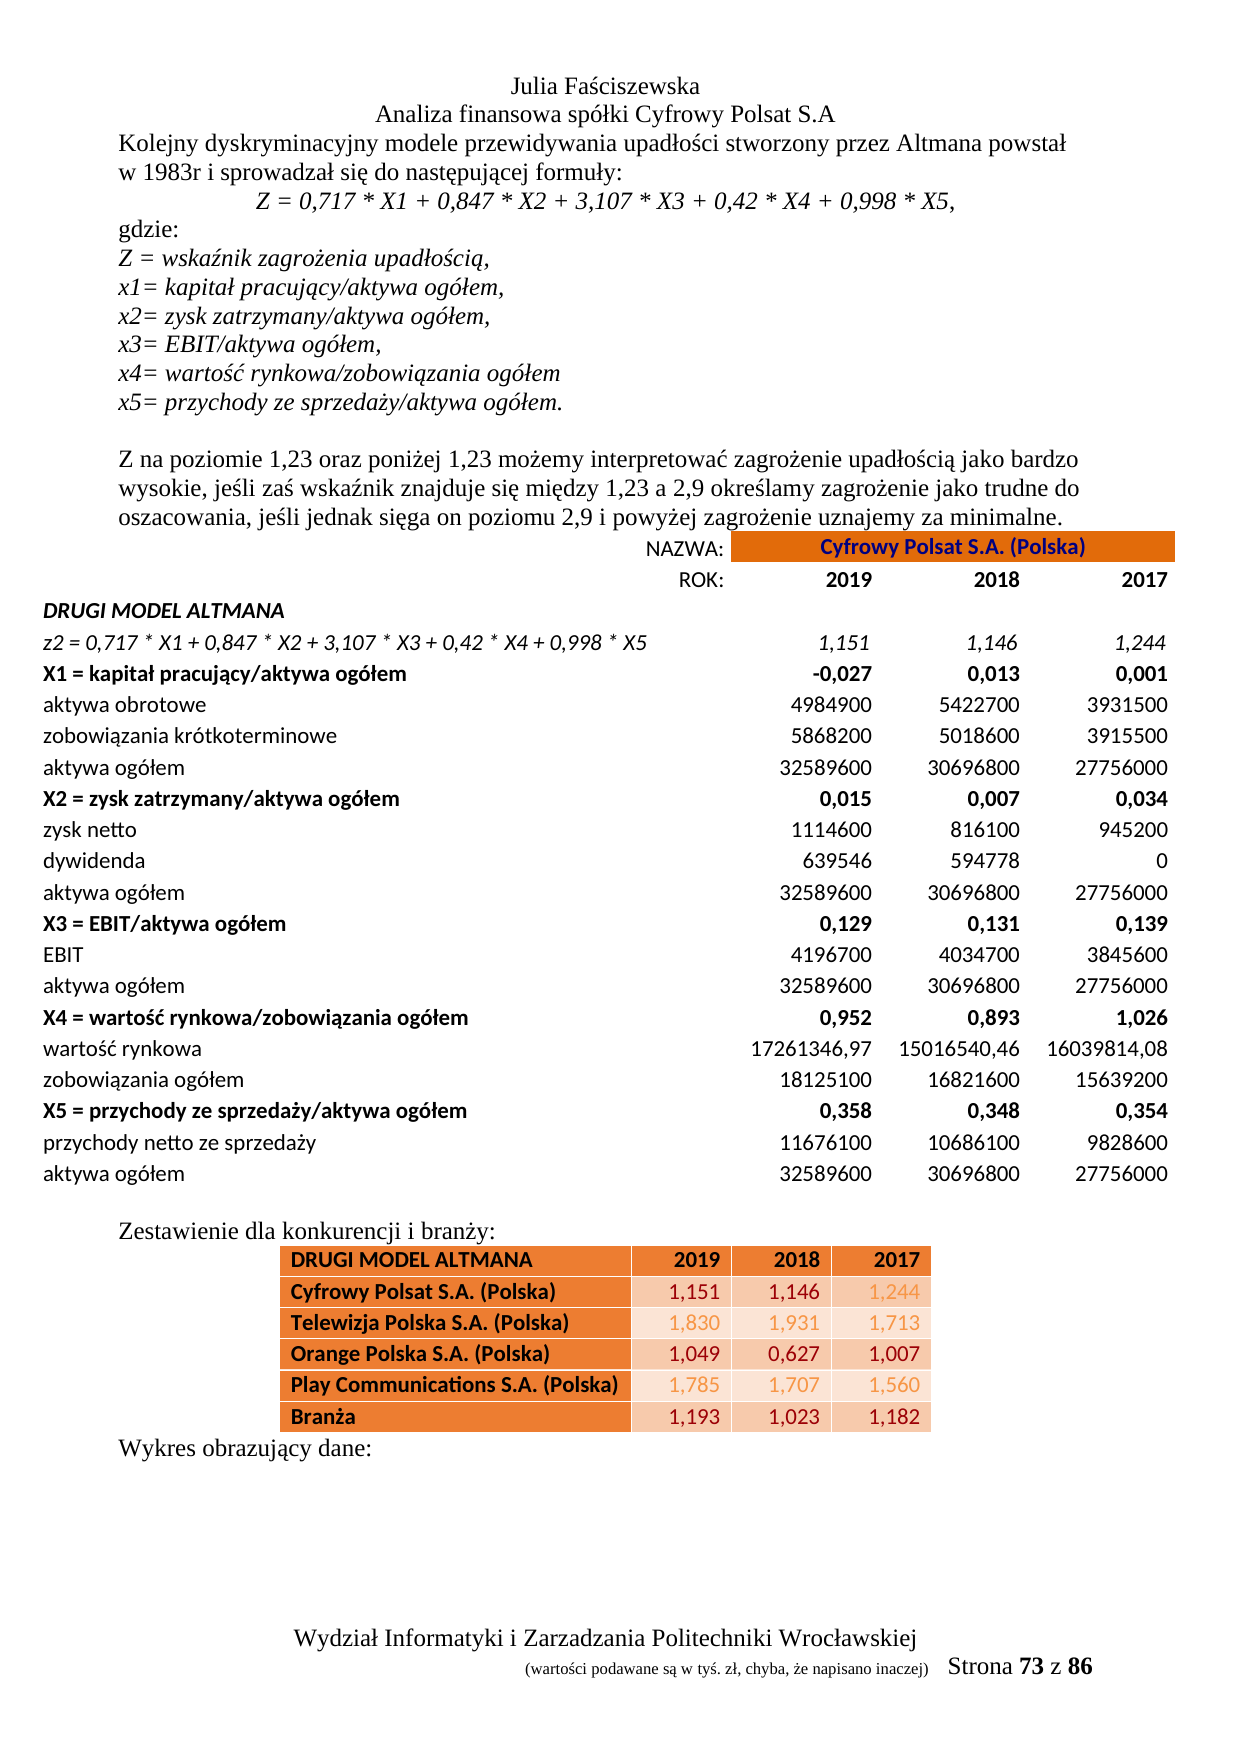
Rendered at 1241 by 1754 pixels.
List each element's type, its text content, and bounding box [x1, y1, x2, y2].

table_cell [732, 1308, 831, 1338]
text Wykres obrazujący dane: [118, 1433, 1092, 1462]
text Kolejny dyskryminacyjny modele przewidywania upadłości stworzony przez Altmana powstał w 1983r i sprowadzał się do następującej formuły: [118, 128, 1092, 186]
text Z = wskaźnik zagrożenia upadłością, [118, 243, 1092, 272]
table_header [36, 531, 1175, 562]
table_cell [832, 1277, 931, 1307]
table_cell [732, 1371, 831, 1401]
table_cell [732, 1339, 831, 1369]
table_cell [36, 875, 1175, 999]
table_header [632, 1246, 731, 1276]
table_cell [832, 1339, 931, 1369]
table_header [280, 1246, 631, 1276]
text Zestawienie dla konkurencji i branży: [118, 1216, 1092, 1244]
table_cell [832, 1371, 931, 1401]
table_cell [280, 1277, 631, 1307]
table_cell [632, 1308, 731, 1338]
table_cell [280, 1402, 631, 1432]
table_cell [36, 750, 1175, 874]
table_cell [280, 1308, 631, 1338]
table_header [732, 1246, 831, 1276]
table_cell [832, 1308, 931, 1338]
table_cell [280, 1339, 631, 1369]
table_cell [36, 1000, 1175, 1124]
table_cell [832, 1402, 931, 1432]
text Z = 0,717 * X1 + 0,847 * X2 + 3,107 * X3 + 0,42 * X4 + 0,998 * X5, [118, 186, 1092, 214]
text x1= kapitał pracujący/aktywa ogółem, [118, 272, 1092, 301]
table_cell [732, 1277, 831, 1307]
text x4= wartość rynkowa/zobowiązania ogółem [118, 358, 1092, 387]
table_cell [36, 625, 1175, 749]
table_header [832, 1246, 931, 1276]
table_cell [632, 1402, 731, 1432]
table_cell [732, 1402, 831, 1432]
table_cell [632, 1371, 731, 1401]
text x5= przychody ze sprzedaży/aktywa ogółem. [118, 387, 1092, 416]
text x3= EBIT/aktywa ogółem, [118, 329, 1092, 358]
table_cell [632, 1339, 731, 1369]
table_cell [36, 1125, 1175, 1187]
text Z na poziomie 1,23 oraz poniżej 1,23 możemy interpretować zagrożenie upadłością jako bardzo wysokie, jeśli zaś wskaźnik znajduje się między 1,23 a 2,9 określamy zagrożenie jako trudne do oszacowania, jeśli jednak sięga on poziomu 2,9 i powyżej zagrożenie uznajemy za minimalne. [118, 444, 1092, 531]
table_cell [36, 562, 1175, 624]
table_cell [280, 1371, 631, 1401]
text x2= zysk zatrzymany/aktywa ogółem, [118, 301, 1092, 329]
text gdzie: [118, 214, 1092, 243]
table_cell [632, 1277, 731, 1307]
